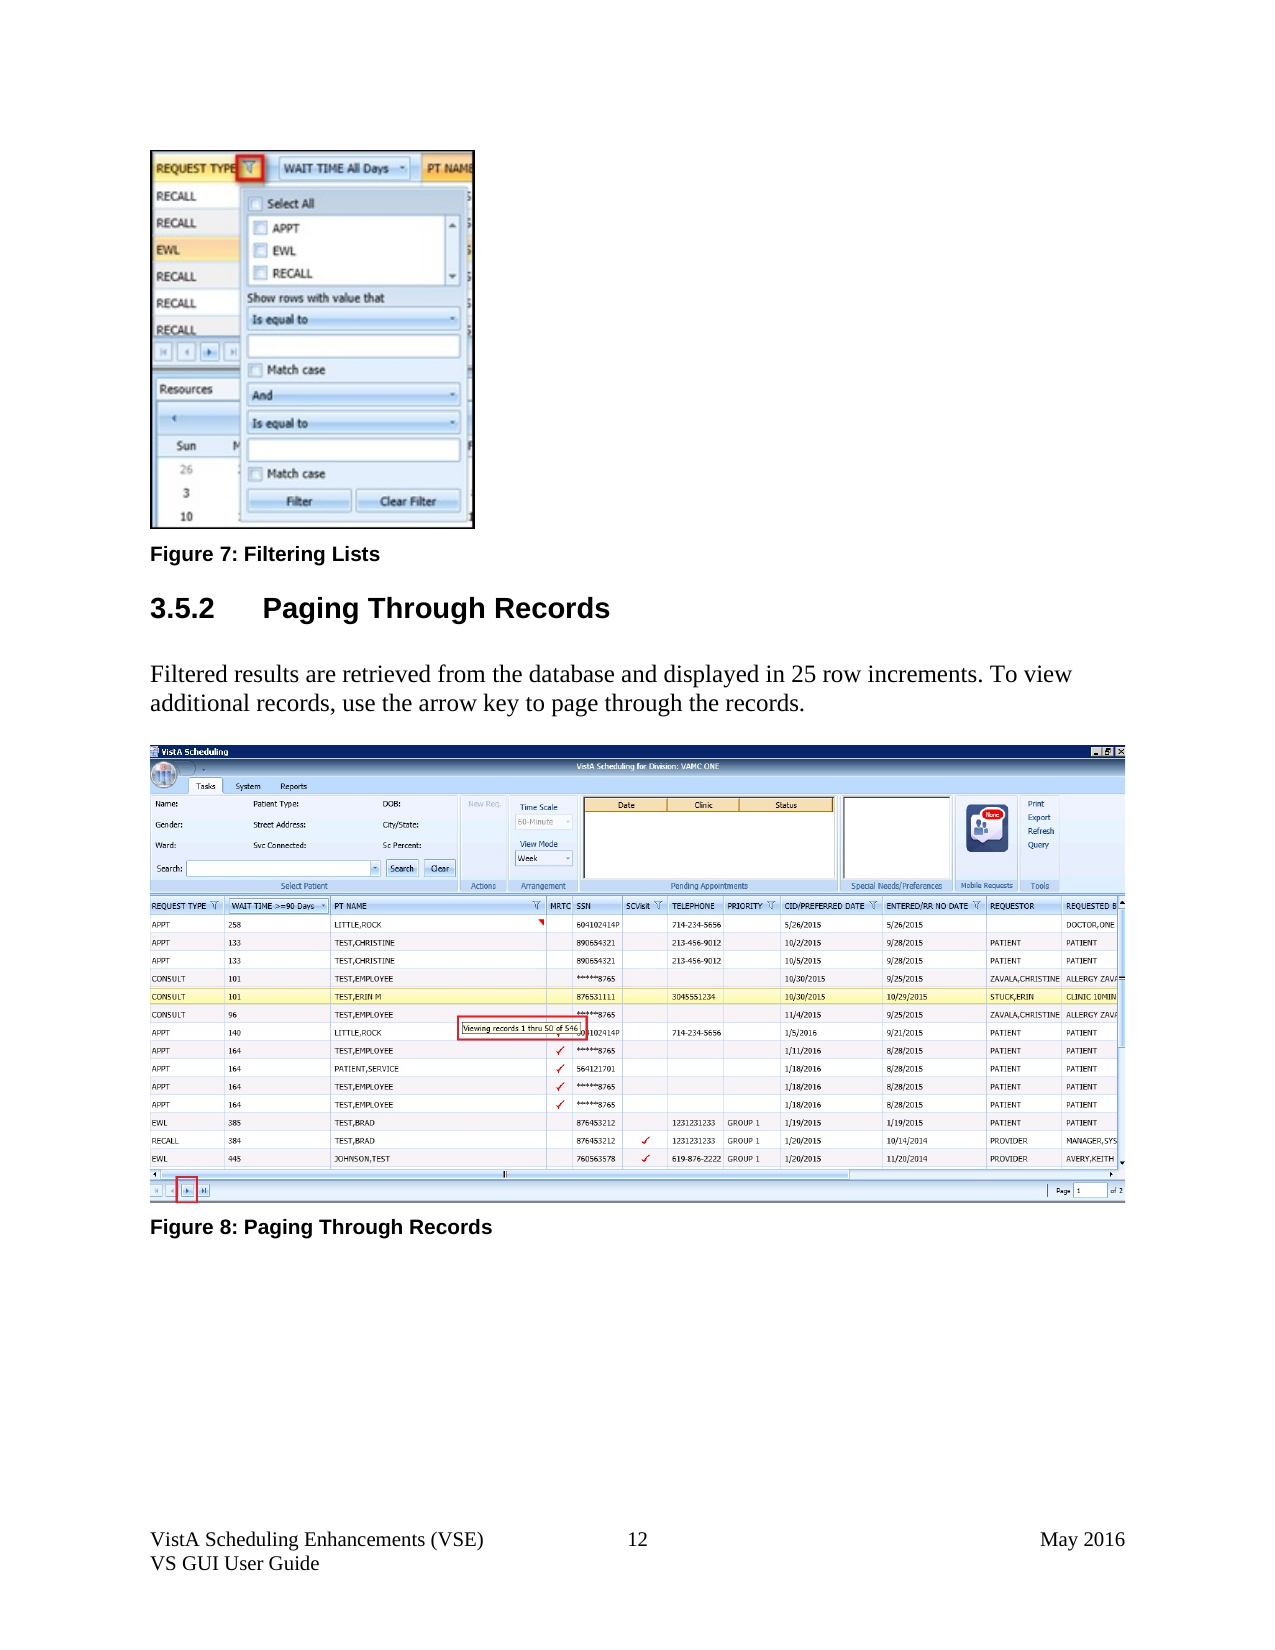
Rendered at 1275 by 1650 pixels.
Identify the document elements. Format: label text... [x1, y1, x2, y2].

subtitle Paging Through Records [150, 591, 1125, 624]
picture [150, 745, 1125, 1203]
picture [151, 151, 474, 528]
text Filtered results are retrieved from the database and displayed in 25 row increments. To view additional records, use the arrow key to page through the records. [150, 659, 1125, 717]
